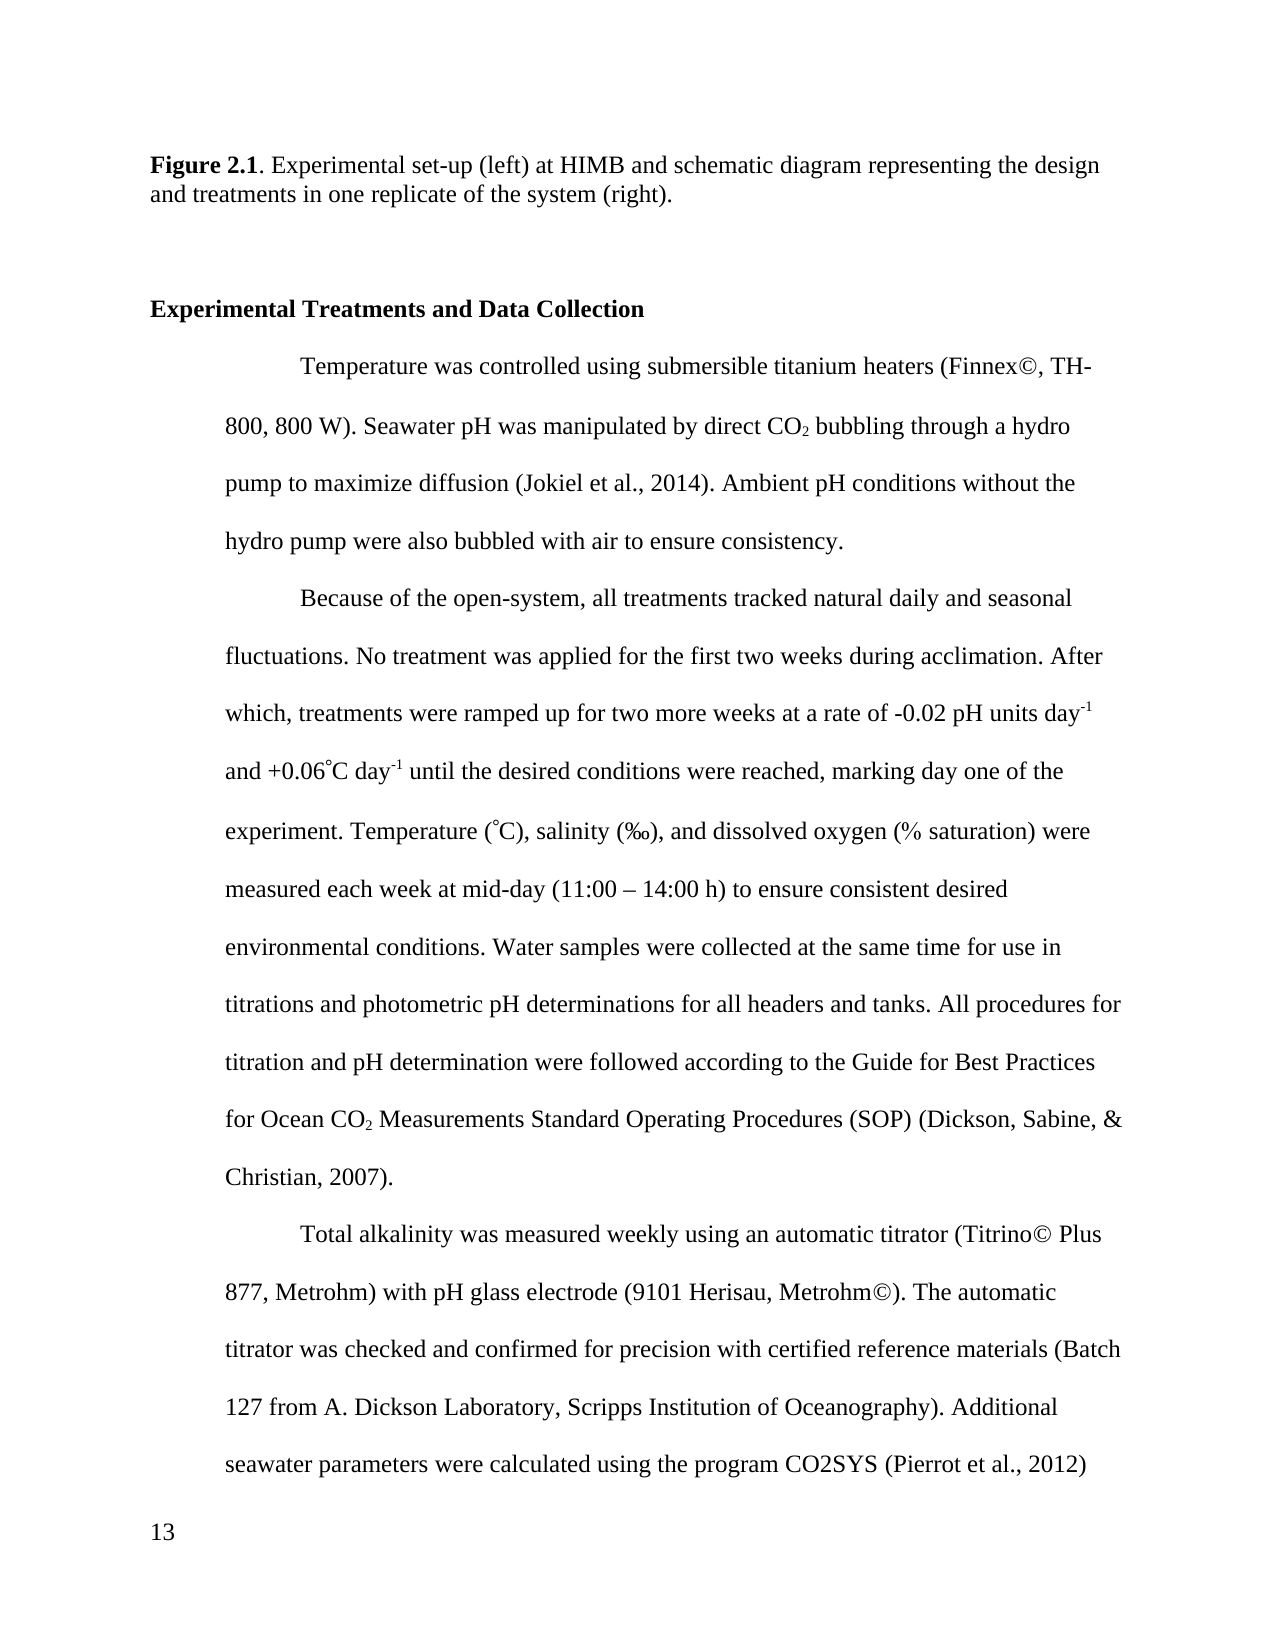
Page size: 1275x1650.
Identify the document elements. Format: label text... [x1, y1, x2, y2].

text Experimental Treatments and Data Collection [150, 294, 1125, 322]
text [225, 1219, 1125, 1478]
text Because of the open-system, all treatments tracked natural daily and seasonal fluctuations. No treatment was applied for the first two weeks during acclimation. After which, treatments were ramped up for two more weeks at a rate of -0.02 pH units day-1 and +0.06C day-1 until the desired conditions were reached, marking day one of the experiment. Temperature (C), salinity ﻿(‰), and dissolved oxygen ( saturation) were measured each week at mid-day (11:00 – 14:00 h) to ensure consistent desired environmental conditions. Water samples were collected at the same time for use in titrations and photometric pH determinations for all headers and tanks. All procedures for titration and pH determination were followed according to the Guide for Best Practices for Ocean CO2 Measurements Standard Operating Procedures (SOP) (Dickson, Sabine, & Christian, 2007). [225, 583, 1125, 1191]
text Figure 2.1. Experimental set-up (left) at HIMB and schematic diagram representing the design and treatments in one replicate of the system (right). [150, 150, 1125, 207]
text Temperature was controlled using ﻿submersible titanium heaters (Finnex, TH-800, 800 W). Seawater pH was manipulated by direct CO2 bubbling through a hydro pump to maximize diffusion (Jokiel et al., 2014). Ambient pH conditions without the hydro pump were also bubbled with air to ensure consistency. [225, 351, 1125, 554]
